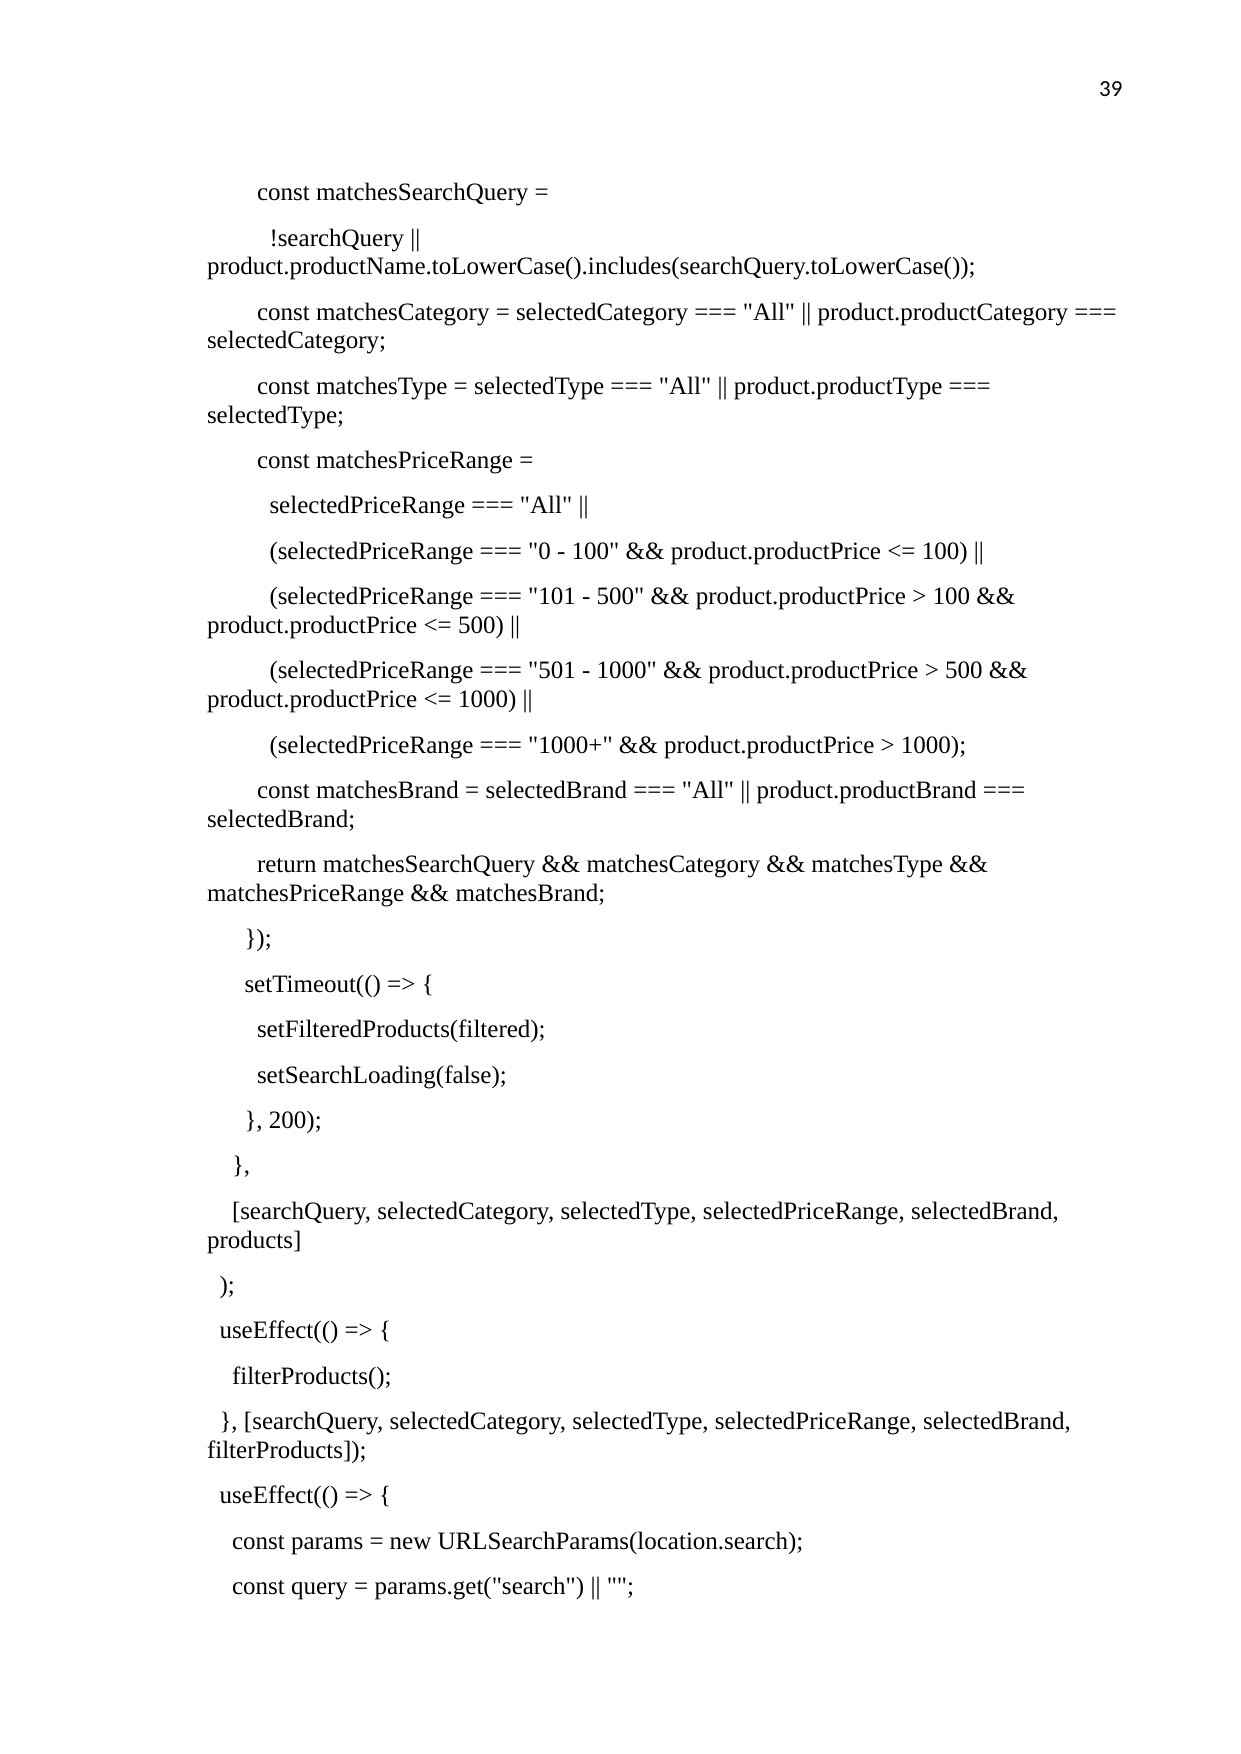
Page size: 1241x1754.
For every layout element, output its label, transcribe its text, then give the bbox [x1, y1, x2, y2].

text }, 200); [207, 1105, 1122, 1134]
text (selectedPriceRange === "101 - 500" && product.productPrice > 100 && product.productPrice <= 500) || [207, 581, 1122, 639]
text const matchesType = selectedType === "All" || product.productType === selectedType; [207, 371, 1122, 428]
text !searchQuery || product.productName.toLowerCase().includes(searchQuery.toLowerCase()); [207, 223, 1122, 280]
text useEffect(() => { [207, 1316, 1122, 1344]
text }, [207, 1151, 1122, 1179]
text setTimeout(() => { [207, 969, 1122, 998]
text (selectedPriceRange === "501 - 1000" && product.productPrice > 500 && product.productPrice <= 1000) || [207, 656, 1122, 713]
text filterProducts(); [207, 1361, 1122, 1390]
text selectedPriceRange === "All" || [207, 491, 1122, 519]
text const query = params.get("search") || ""; [207, 1571, 1122, 1600]
text (selectedPriceRange === "0 - 100" && product.productPrice <= 100) || [207, 536, 1122, 565]
text useEffect(() => { [207, 1481, 1122, 1509]
text const matchesPriceRange = [207, 445, 1122, 474]
text const matchesSearchQuery = [207, 177, 1122, 206]
text [searchQuery, selectedCategory, selectedType, selectedPriceRange, selectedBrand, products] [207, 1196, 1122, 1253]
text ); [207, 1270, 1122, 1299]
text return matchesSearchQuery && matchesCategory && matchesType && matchesPriceRange && matchesBrand; [207, 849, 1122, 907]
text (selectedPriceRange === "1000+" && product.productPrice > 1000); [207, 730, 1122, 758]
text setSearchLoading(false); [207, 1060, 1122, 1088]
text }); [207, 923, 1122, 952]
text }, [searchQuery, selectedCategory, selectedType, selectedPriceRange, selectedBrand, filterProducts]); [207, 1406, 1122, 1464]
text const matchesBrand = selectedBrand === "All" || product.productBrand === selectedBrand; [207, 775, 1122, 833]
text const params = new URLSearchParams(location.search); [207, 1526, 1122, 1555]
text const matchesCategory = selectedCategory === "All" || product.productCategory === selectedCategory; [207, 297, 1122, 354]
text setFilteredProducts(filtered); [207, 1014, 1122, 1043]
